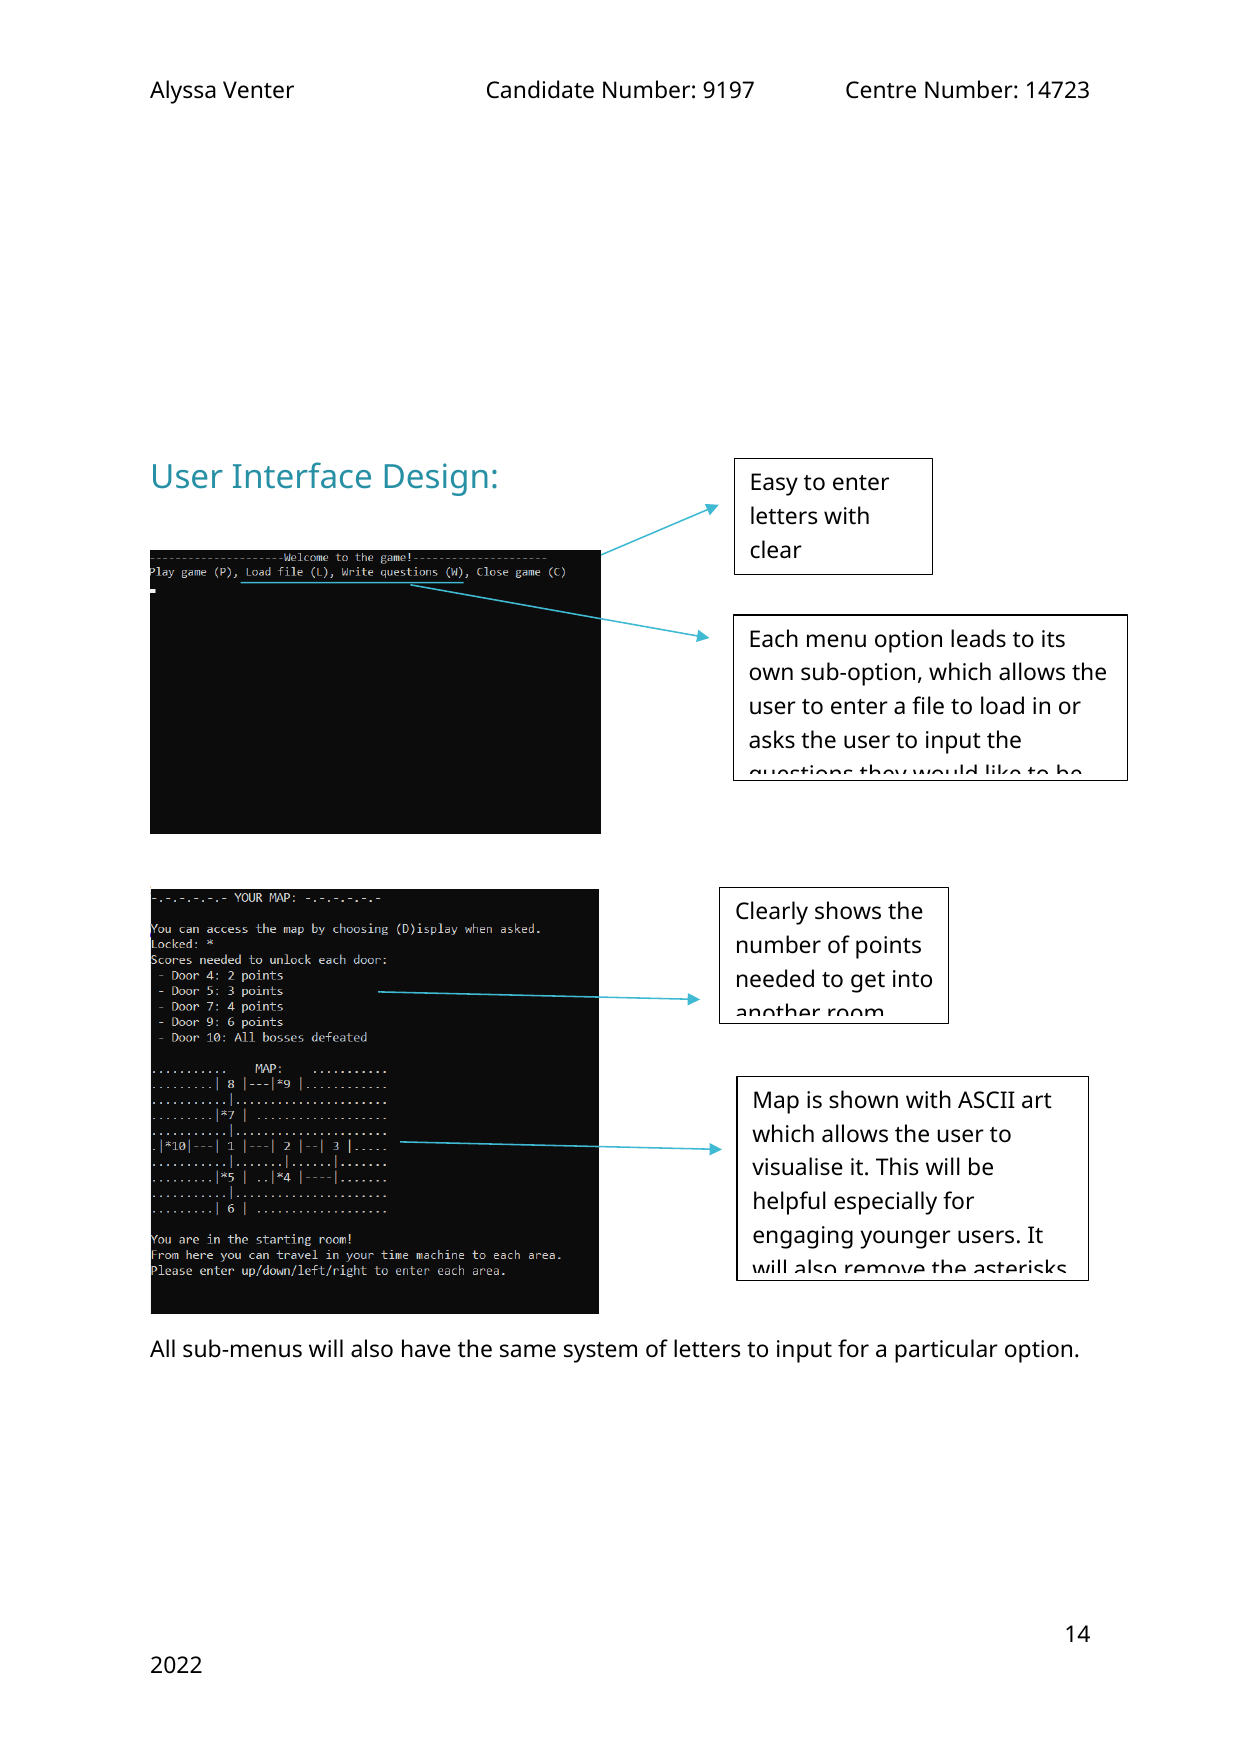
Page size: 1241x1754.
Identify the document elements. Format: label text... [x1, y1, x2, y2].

text All sub-menus will also have the same system of letters to input for a particular option. [150, 1333, 1090, 1364]
picture [150, 886, 599, 1314]
subtitle User Interface Design: [150, 452, 1090, 498]
picture [150, 548, 601, 834]
